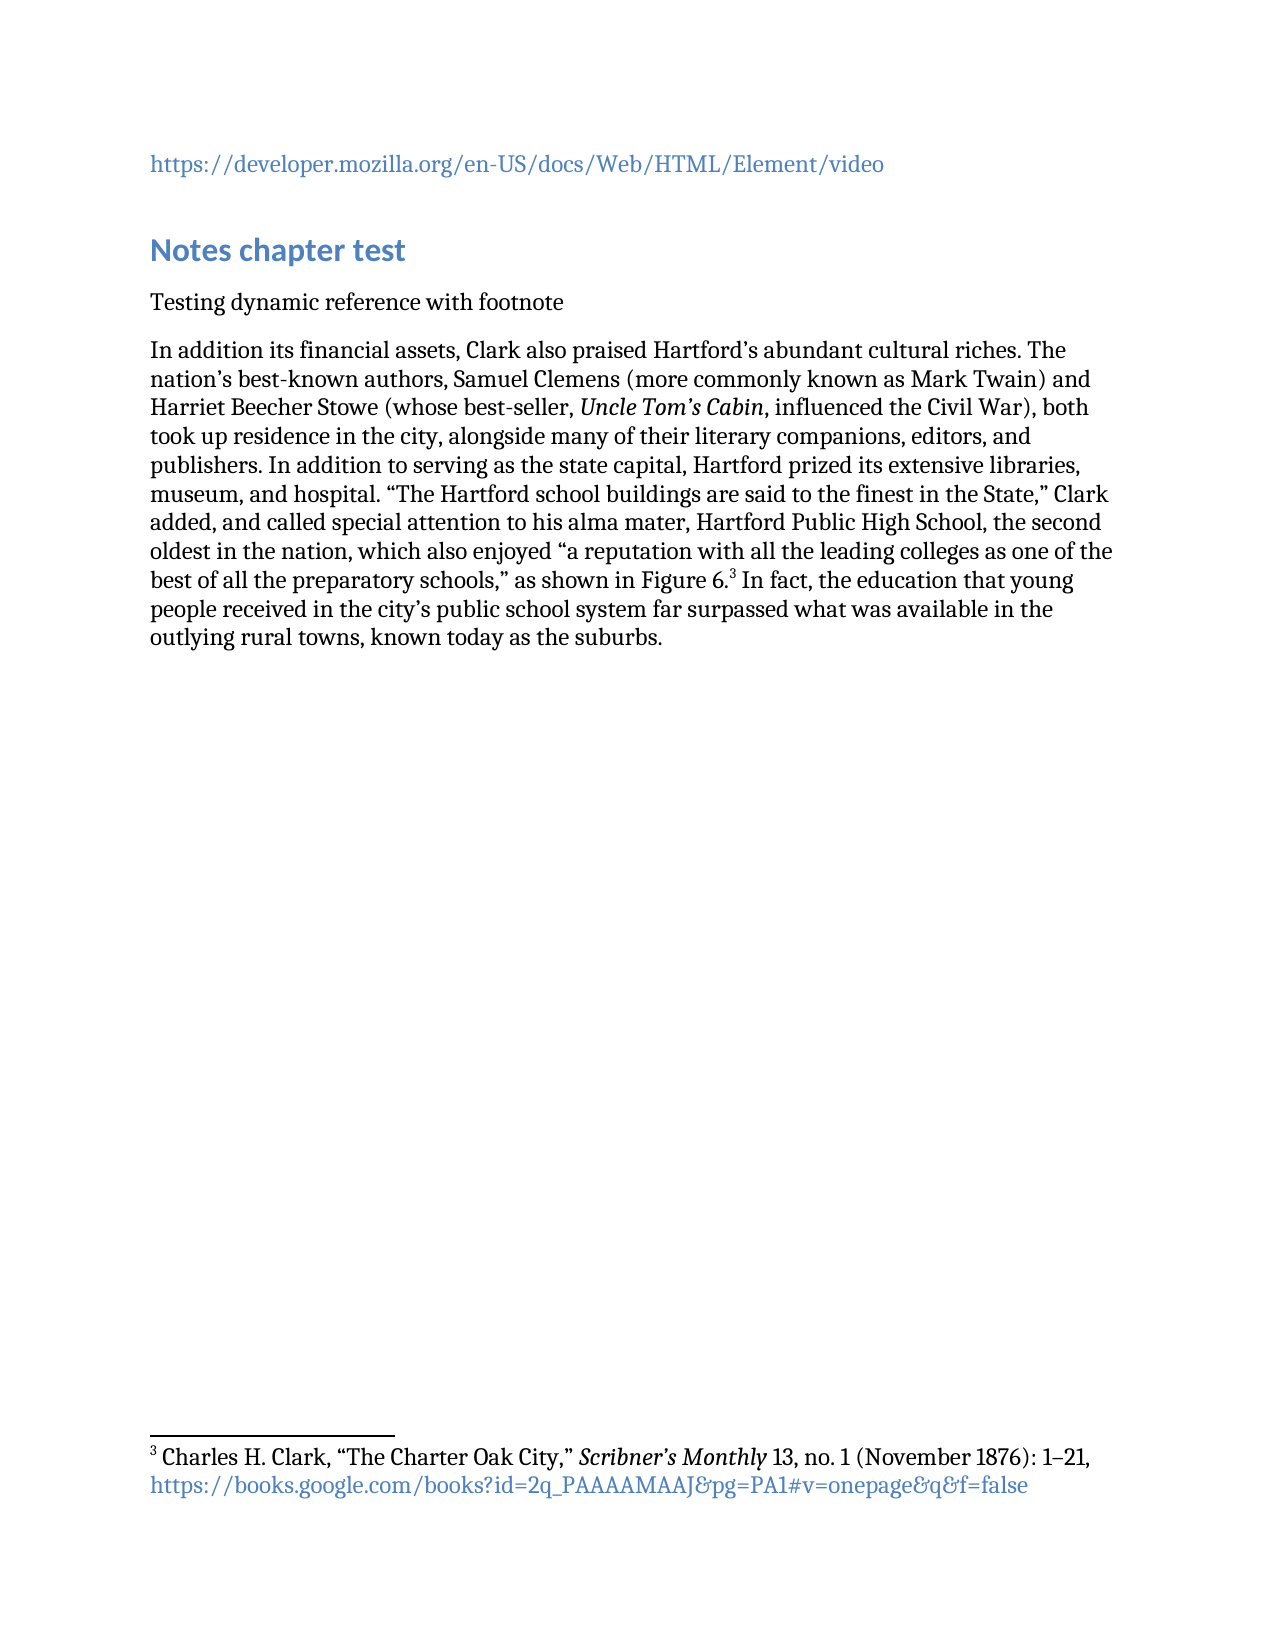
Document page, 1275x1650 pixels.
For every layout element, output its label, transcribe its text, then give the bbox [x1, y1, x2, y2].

text Testing dynamic reference with footnote [150, 288, 1125, 317]
subtitle Notes chapter test [150, 229, 1125, 269]
text https://developer.mozilla.org/en-US/docs/Web/HTML/Element/video [150, 150, 1125, 179]
text In addition its financial assets, Clark also praised Hartford’s abundant cultural riches. The nation’s best-known authors, Samuel Clemens (more commonly known as Mark Twain) and Harriet Beecher Stowe (whose best-seller, Uncle Tom’s Cabin, influenced the Civil War), both took up residence in the city, alongside many of their literary companions, editors, and publishers. In addition to serving as the state capital, Hartford prized its extensive libraries, museum, and hospital. “The Hartford school buildings are said to the finest in the State,” Clark added, and called special attention to his alma mater, Hartford Public High School, the second oldest in the nation, which also enjoyed “a reputation with all the leading colleges as one of the best of all the preparatory schools,” as shown in Figure 6. In fact, the education that young people received in the city’s public school system far surpassed what was available in the outlying rural towns, known today as the suburbs. [150, 336, 1125, 652]
